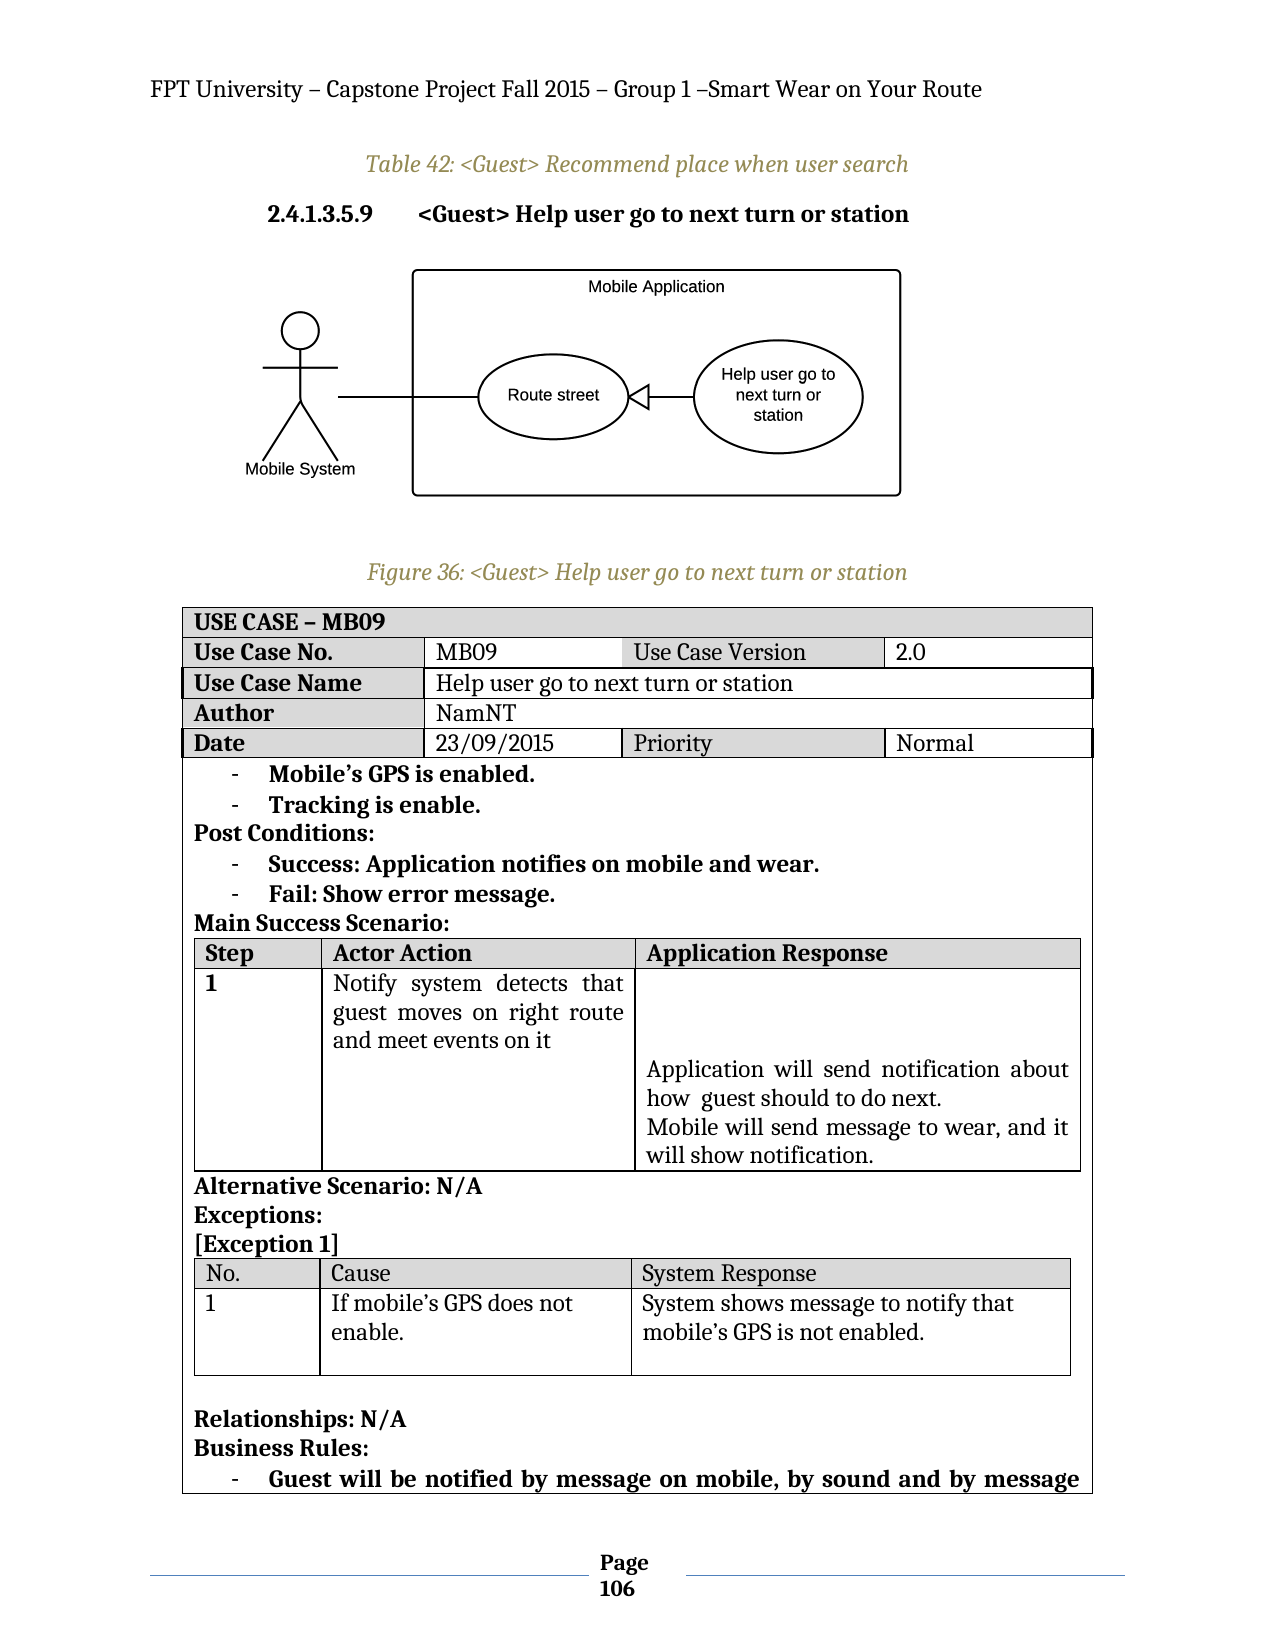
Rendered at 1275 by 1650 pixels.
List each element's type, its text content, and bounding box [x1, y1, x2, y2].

table_cell NamNT [425, 699, 1092, 727]
table_cell MB09 [425, 638, 622, 667]
table_cell Date [184, 729, 423, 757]
table_cell Use Case No. [183, 638, 424, 667]
table_cell 23/09/2015 [425, 729, 621, 757]
table_cell Priority [623, 729, 884, 757]
subtitle <Guest> Help user go to next turn or station [267, 199, 1125, 228]
table_cell Use Case Name [184, 668, 423, 698]
text Figure 36: <Guest> Help user go to next turn or station [150, 558, 1125, 586]
table_cell 2.0 [885, 638, 1092, 667]
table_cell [183, 758, 1092, 1493]
table_cell Help user go to next turn or station [425, 669, 1091, 698]
table_cell Use Case Version [622, 638, 884, 667]
table_header USE CASE – MB09 [183, 608, 1092, 637]
table_cell Author [183, 699, 424, 727]
table_cell Normal [886, 729, 1091, 757]
picture [150, 232, 938, 533]
